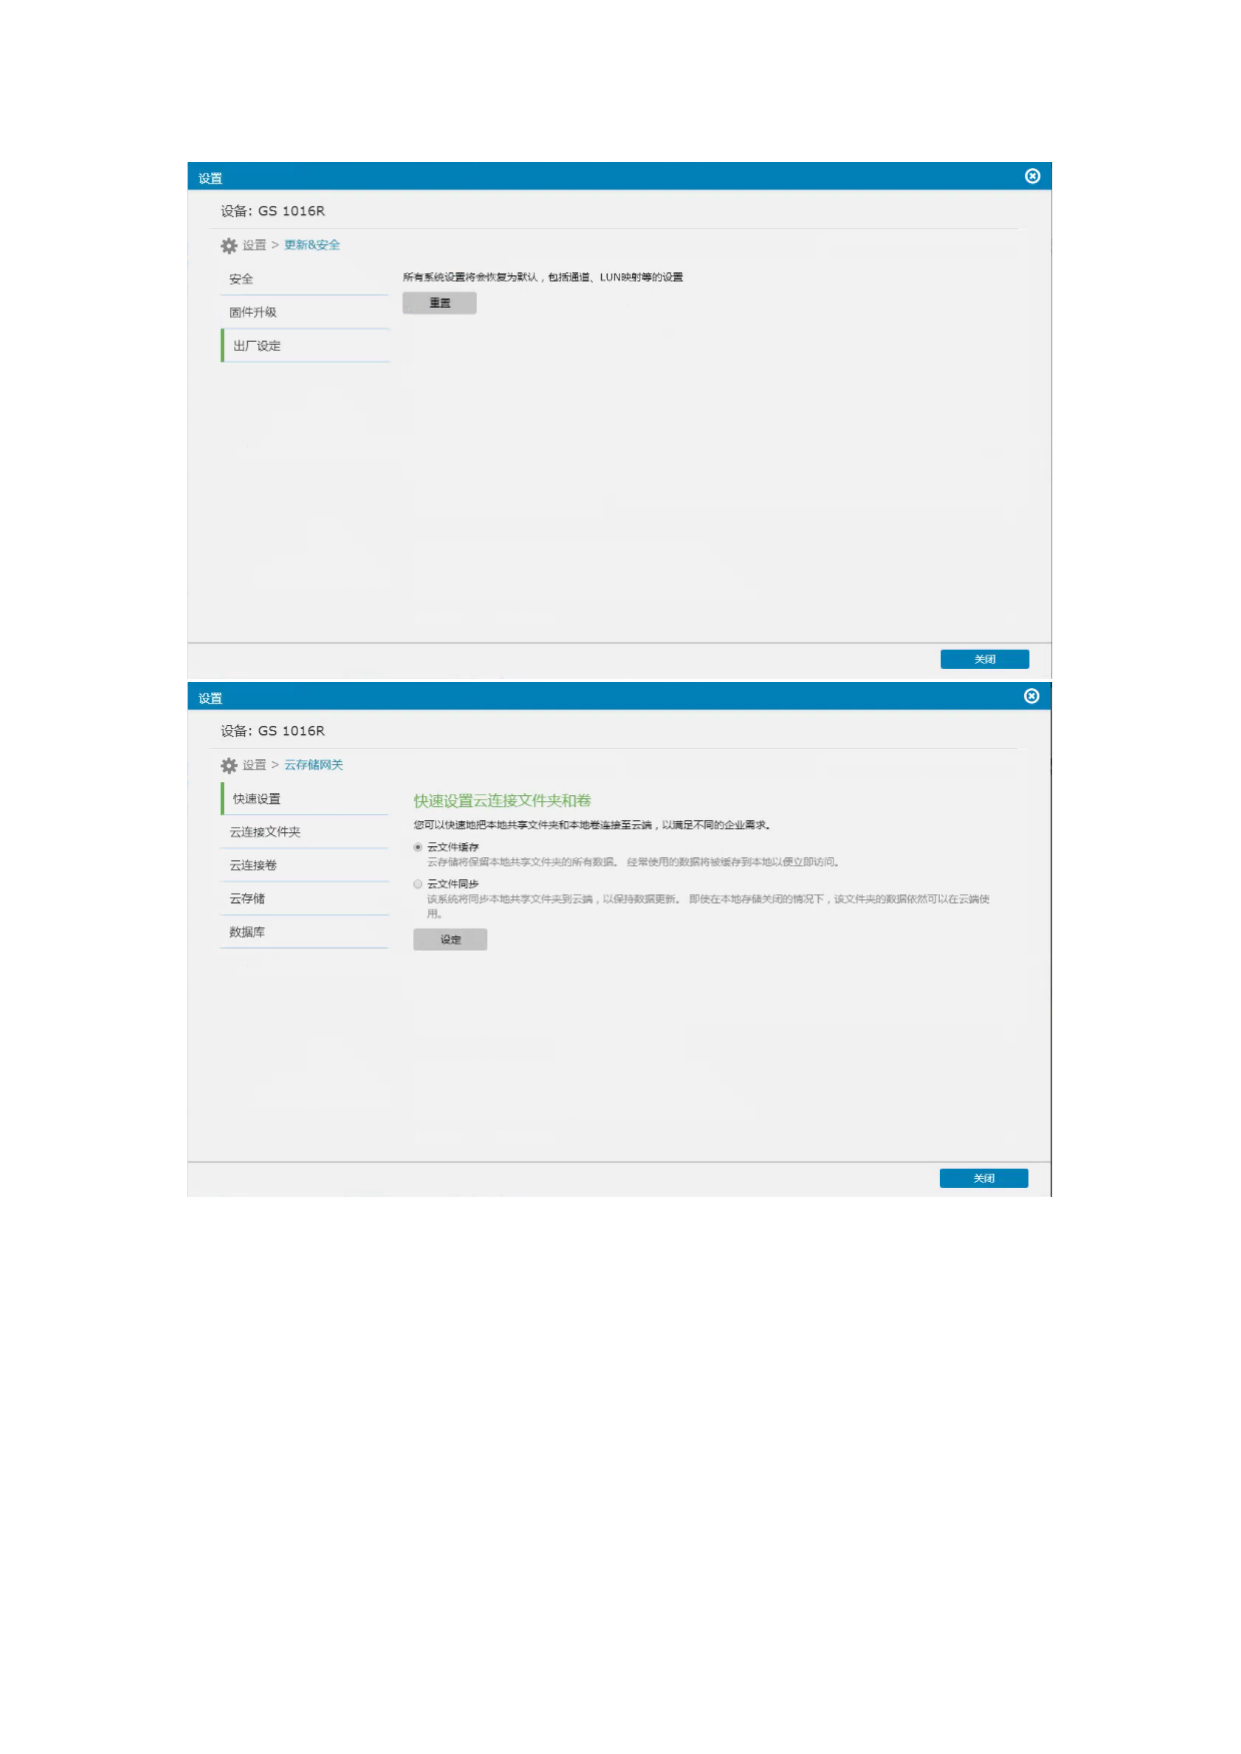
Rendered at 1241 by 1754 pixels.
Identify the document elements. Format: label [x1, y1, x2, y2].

picture [187, 687, 1053, 1197]
picture [187, 169, 1053, 679]
picture [212, 173, 222, 184]
picture [212, 693, 222, 704]
picture [200, 174, 209, 184]
picture [1024, 689, 1039, 704]
picture [200, 694, 209, 704]
picture [1025, 169, 1040, 184]
